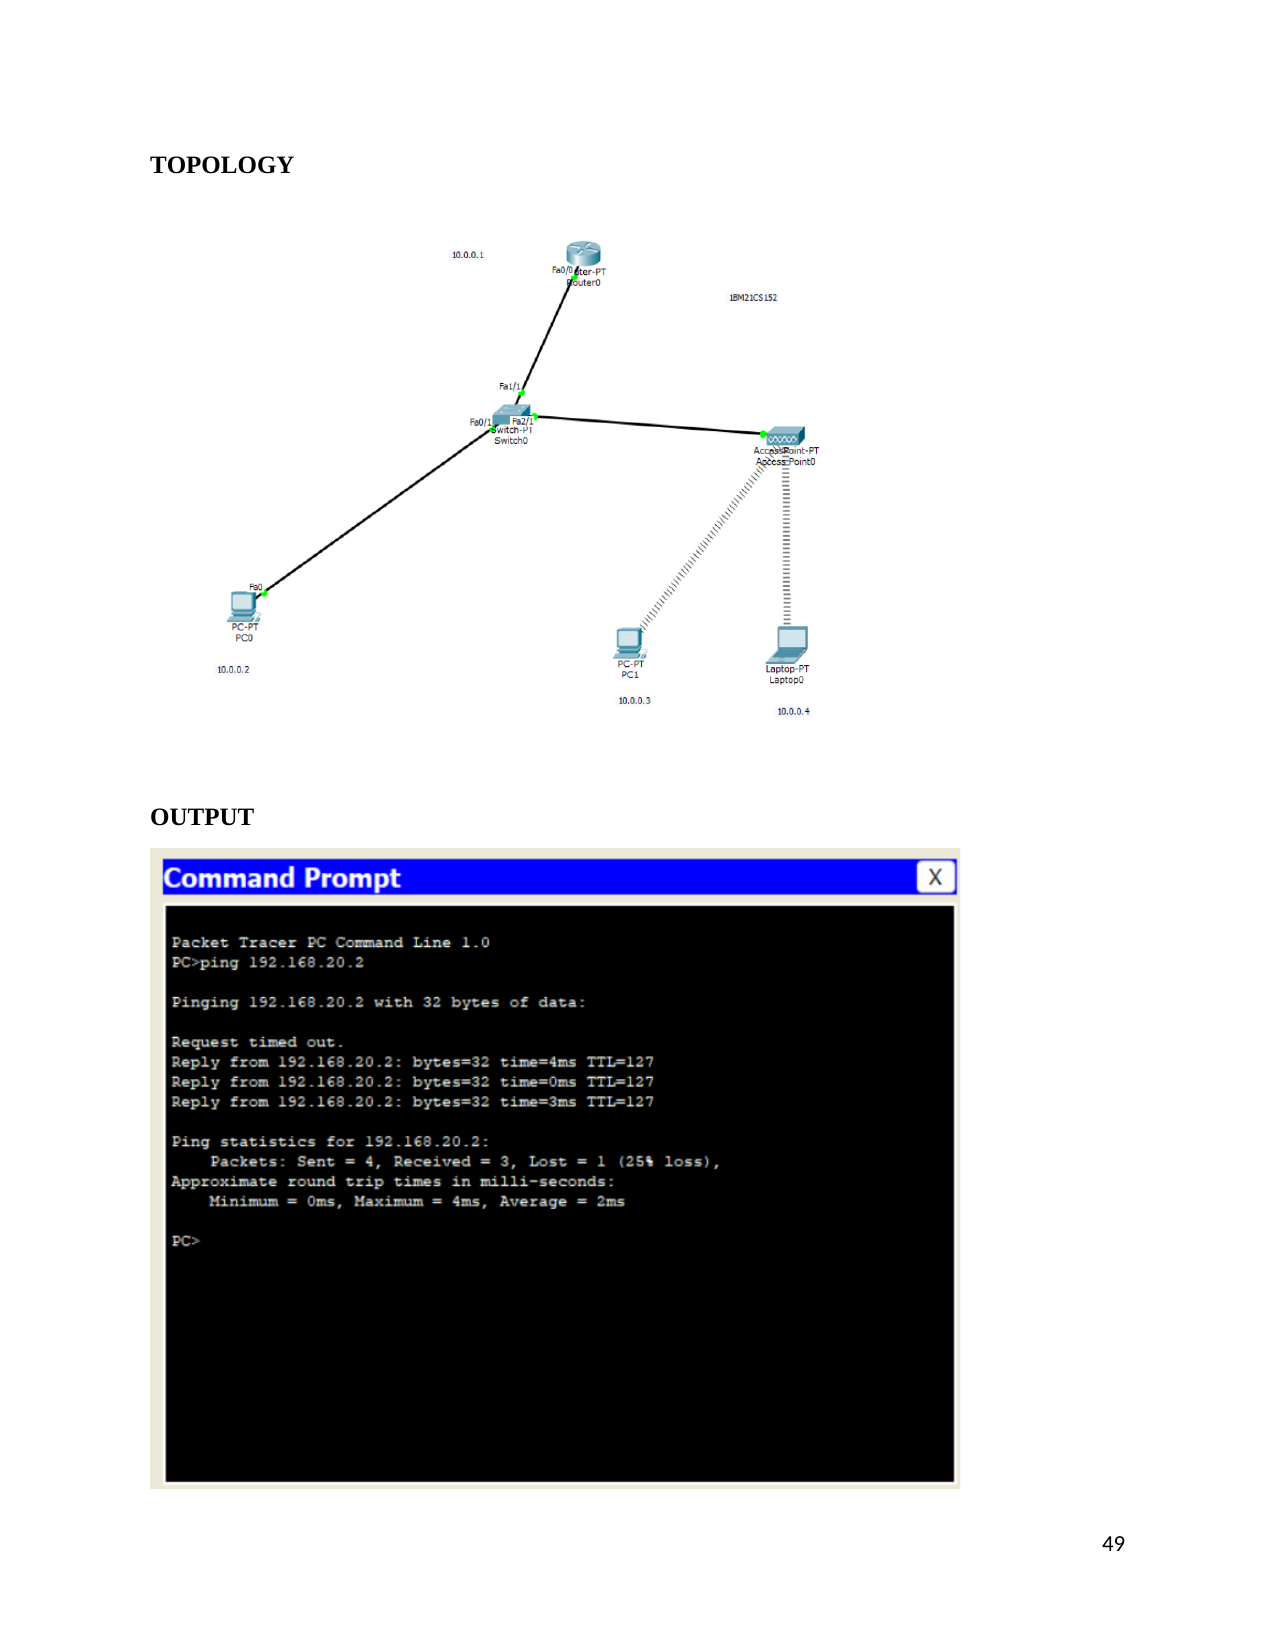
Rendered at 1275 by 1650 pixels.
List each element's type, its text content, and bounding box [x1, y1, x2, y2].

text OUTPUT [150, 802, 1125, 831]
text TOPOLOGY [150, 150, 1125, 179]
picture [150, 197, 898, 784]
picture [150, 848, 961, 1489]
